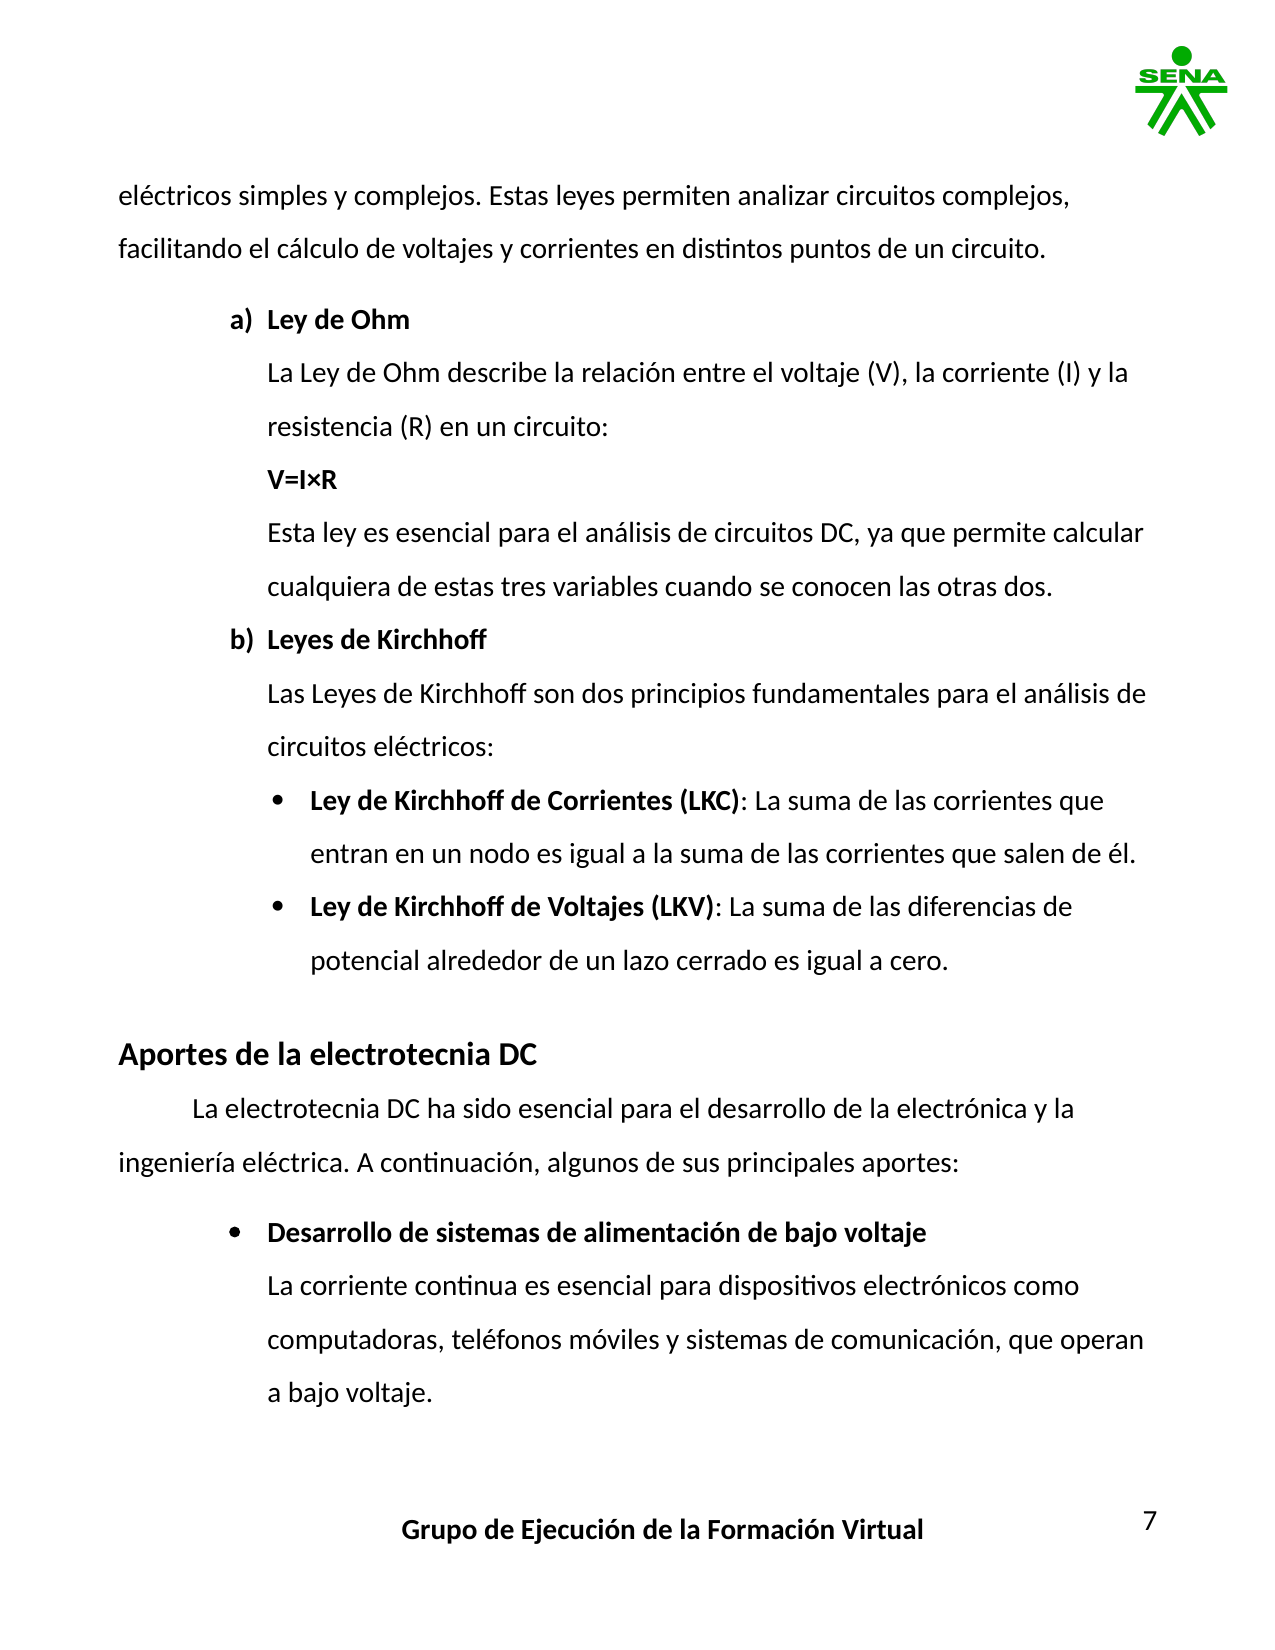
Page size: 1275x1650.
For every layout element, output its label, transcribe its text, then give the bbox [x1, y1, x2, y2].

list La corriente continua es esencial para dispositivos electrónicos como computadoras, teléfonos móviles y sistemas de comunicación, que operan a bajo voltaje. [267, 1267, 1157, 1410]
list Ley de Kirchhoff de Corrientes (LKC): La suma de las corrientes que entran en un nodo es igual a la suma de las corrientes que salen de él. [273, 782, 1157, 871]
subtitle Aportes de la electrotecnia DC [118, 1033, 1157, 1074]
list Ley de Ohm [229, 301, 1157, 336]
list Esta ley es esencial para el análisis de circuitos DC, ya que permite calcular cualquiera de estas tres variables cuando se conocen las otras dos. [267, 514, 1157, 603]
list Ley de Kirchhoff de Voltajes (LKV): La suma de las diferencias de potencial alrededor de un lazo cerrado es igual a cero. [273, 888, 1157, 978]
list Leyes de Kirchhoff [229, 621, 1157, 657]
list La Ley de Ohm describe la relación entre el voltaje (V), la corriente (I) y la resistencia (R) en un circuito: [267, 354, 1157, 443]
list Las Leyes de Kirchhoff son dos principios fundamentales para el análisis de circuitos eléctricos: [267, 675, 1157, 764]
text La electrotecnia DC ha sido esencial para el desarrollo de la electrónica y la ingeniería eléctrica. A continuación, algunos de sus principales aportes: [118, 1090, 1157, 1179]
picture [1135, 46, 1228, 136]
list Desarrollo de sistemas de alimentación de bajo voltaje [229, 1214, 1157, 1249]
list V=I×R [267, 461, 1157, 497]
